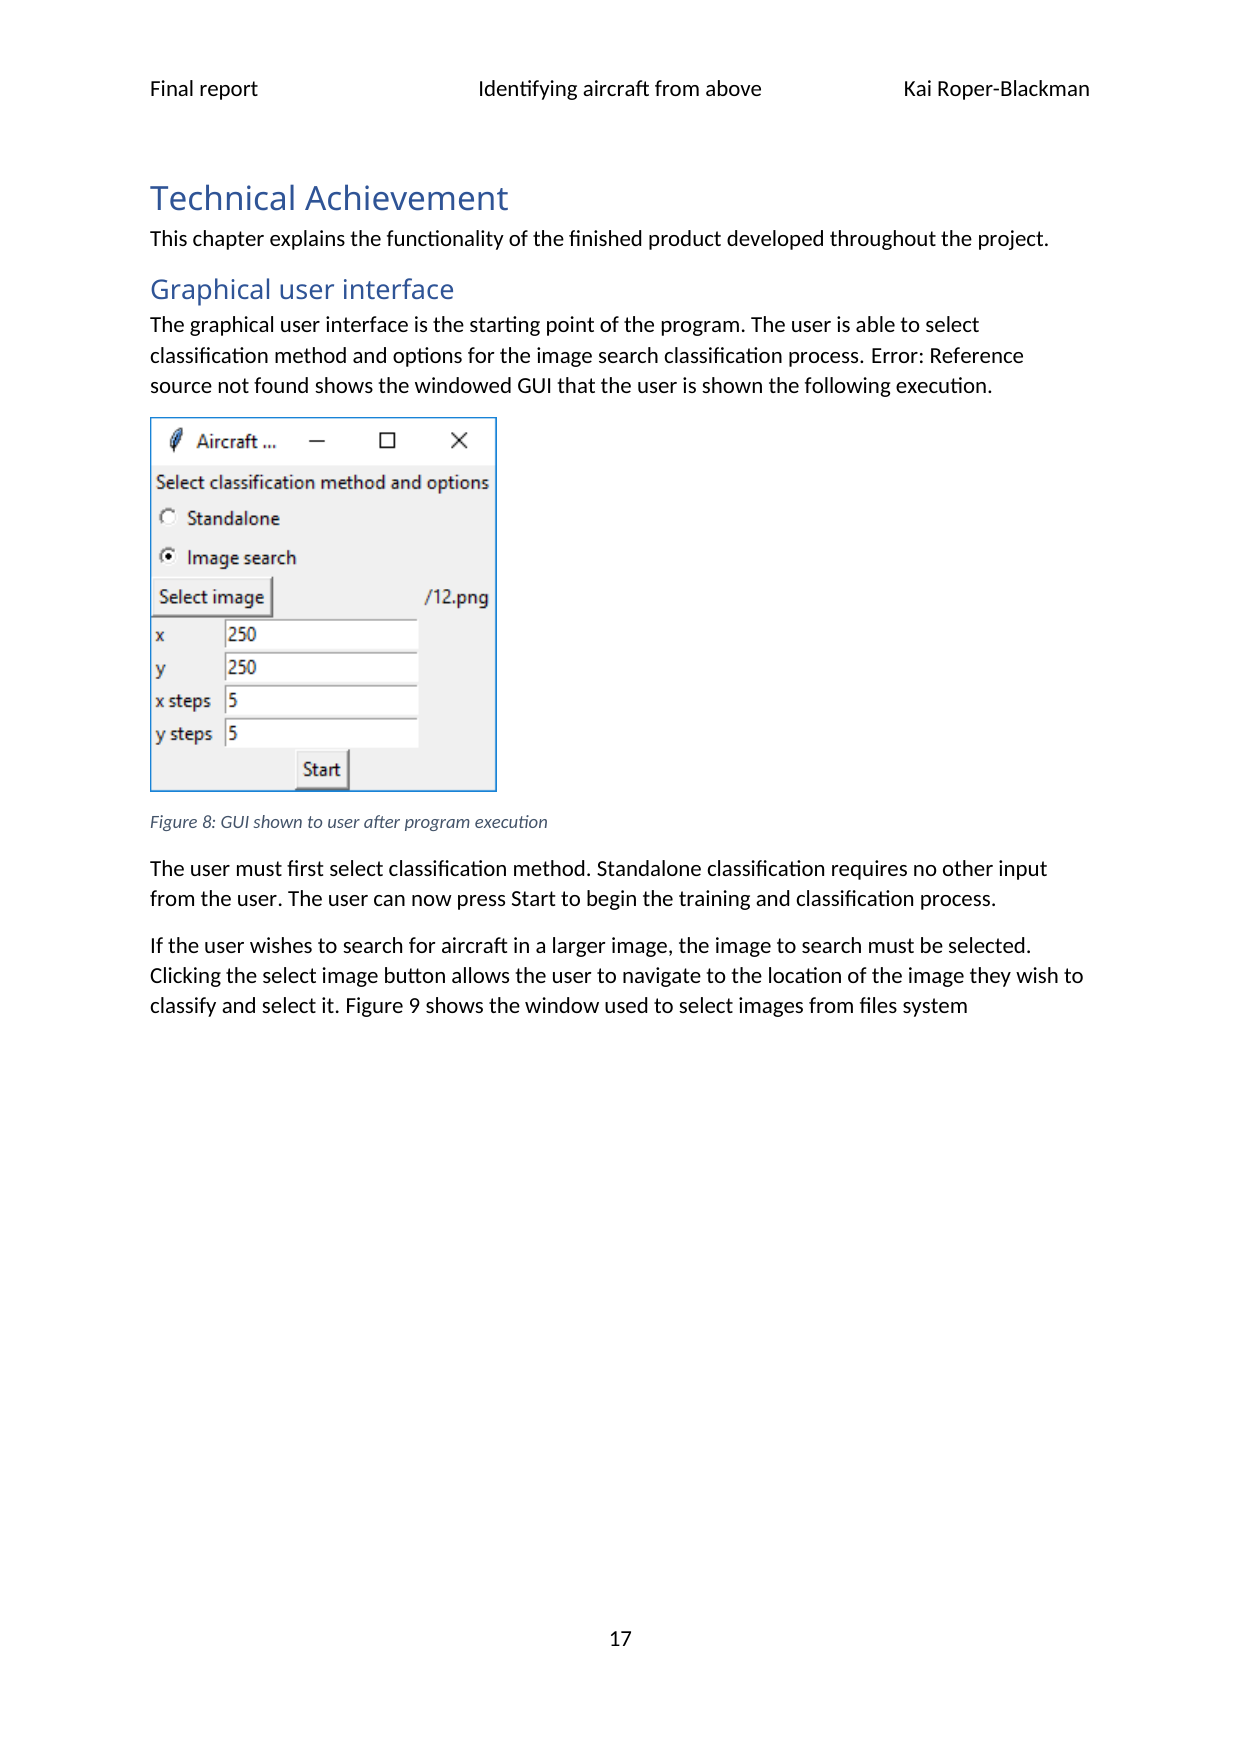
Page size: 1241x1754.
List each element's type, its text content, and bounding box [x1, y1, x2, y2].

text If the user wishes to search for aircraft in a larger image, the image to search must be selected. Clicking the select image button allows the user to navigate to the location of the image they wish to classify and select it. Figure 9 shows the window used to select images from files system [150, 931, 1090, 1019]
subtitle Graphical user interface [150, 271, 1090, 308]
text Figure 8: GUI shown to user after program execution [150, 810, 1090, 833]
picture [150, 417, 497, 792]
text The user must first select classification method. Standalone classification requires no other input from the user. The user can now press Start to begin the training and classification process. [150, 854, 1090, 912]
text This chapter explains the functionality of the finished product developed throughout the project. [150, 224, 1090, 252]
subtitle Technical Achievement [150, 175, 1090, 220]
